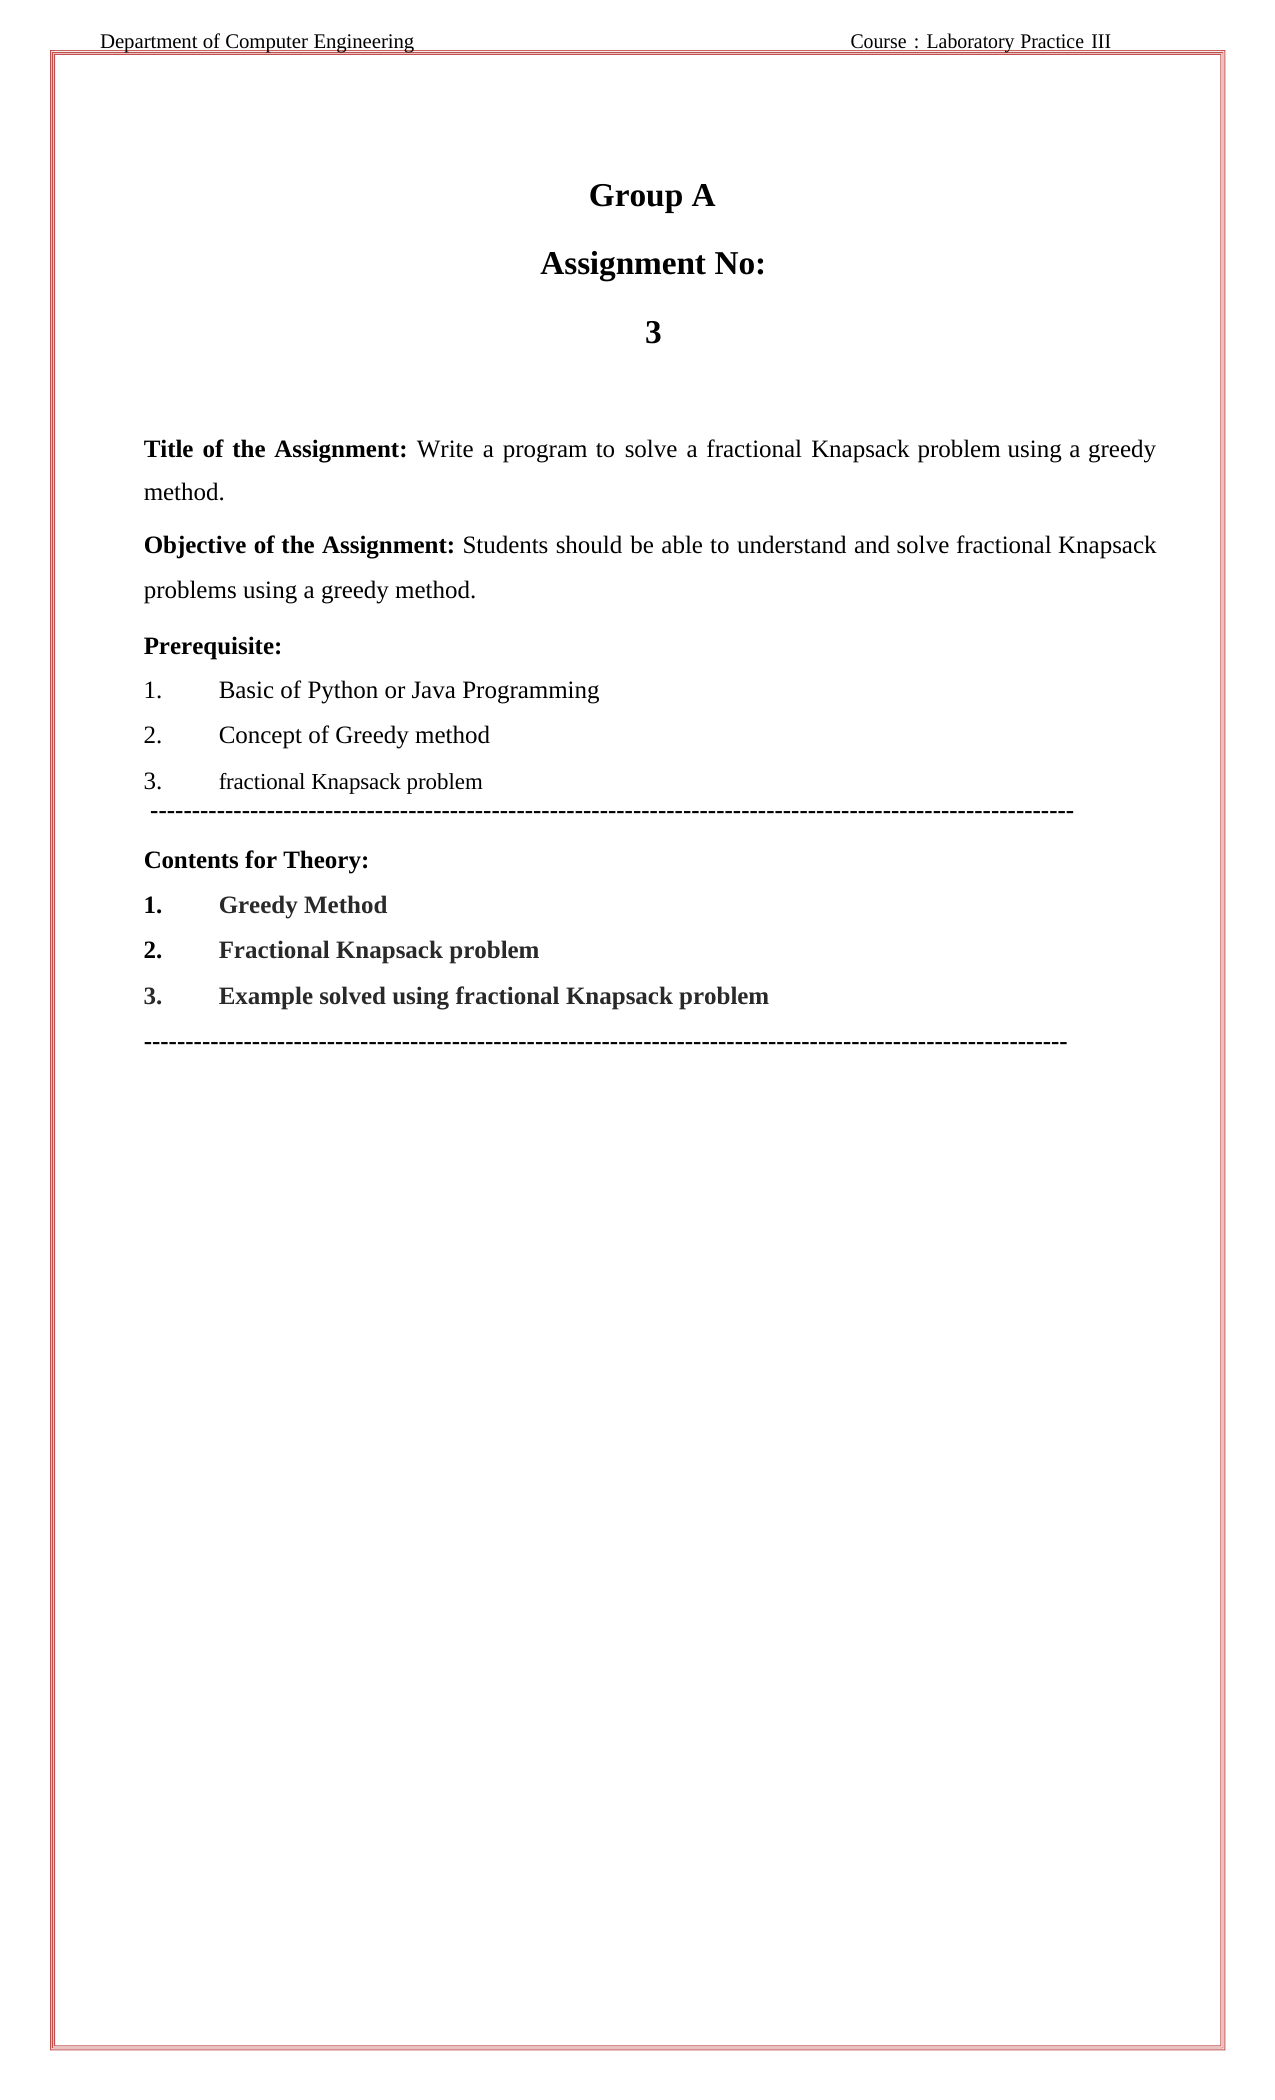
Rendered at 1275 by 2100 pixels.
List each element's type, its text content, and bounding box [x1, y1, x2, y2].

text --------------------------------------------------------------------------------------------------------------- [150, 795, 1244, 824]
text Objective of the Assignment: Students should be able to understand and solve fractional Knapsack problems using a greedy method. [143, 530, 1158, 604]
list Basic of Python or Java Programming [143, 675, 1244, 704]
text Title of the Assignment: Write a program to solve a fractional Knapsack problem using a greedy method. [143, 434, 1158, 506]
text --------------------------------------------------------------------------------------------------------------- [143, 1026, 1244, 1054]
text Contents for Theory: [143, 845, 1244, 873]
list Greedy Method [143, 890, 1244, 919]
subtitle Group A Assignment No: 3 [526, 175, 778, 350]
list Concept of Greedy method [143, 721, 1244, 749]
list Example solved using fractional Knapsack problem [143, 981, 1244, 1009]
text Prerequisite: [143, 631, 1244, 659]
list Fractional Knapsack problem [143, 935, 1244, 964]
list fractional Knapsack problem [143, 766, 1244, 795]
